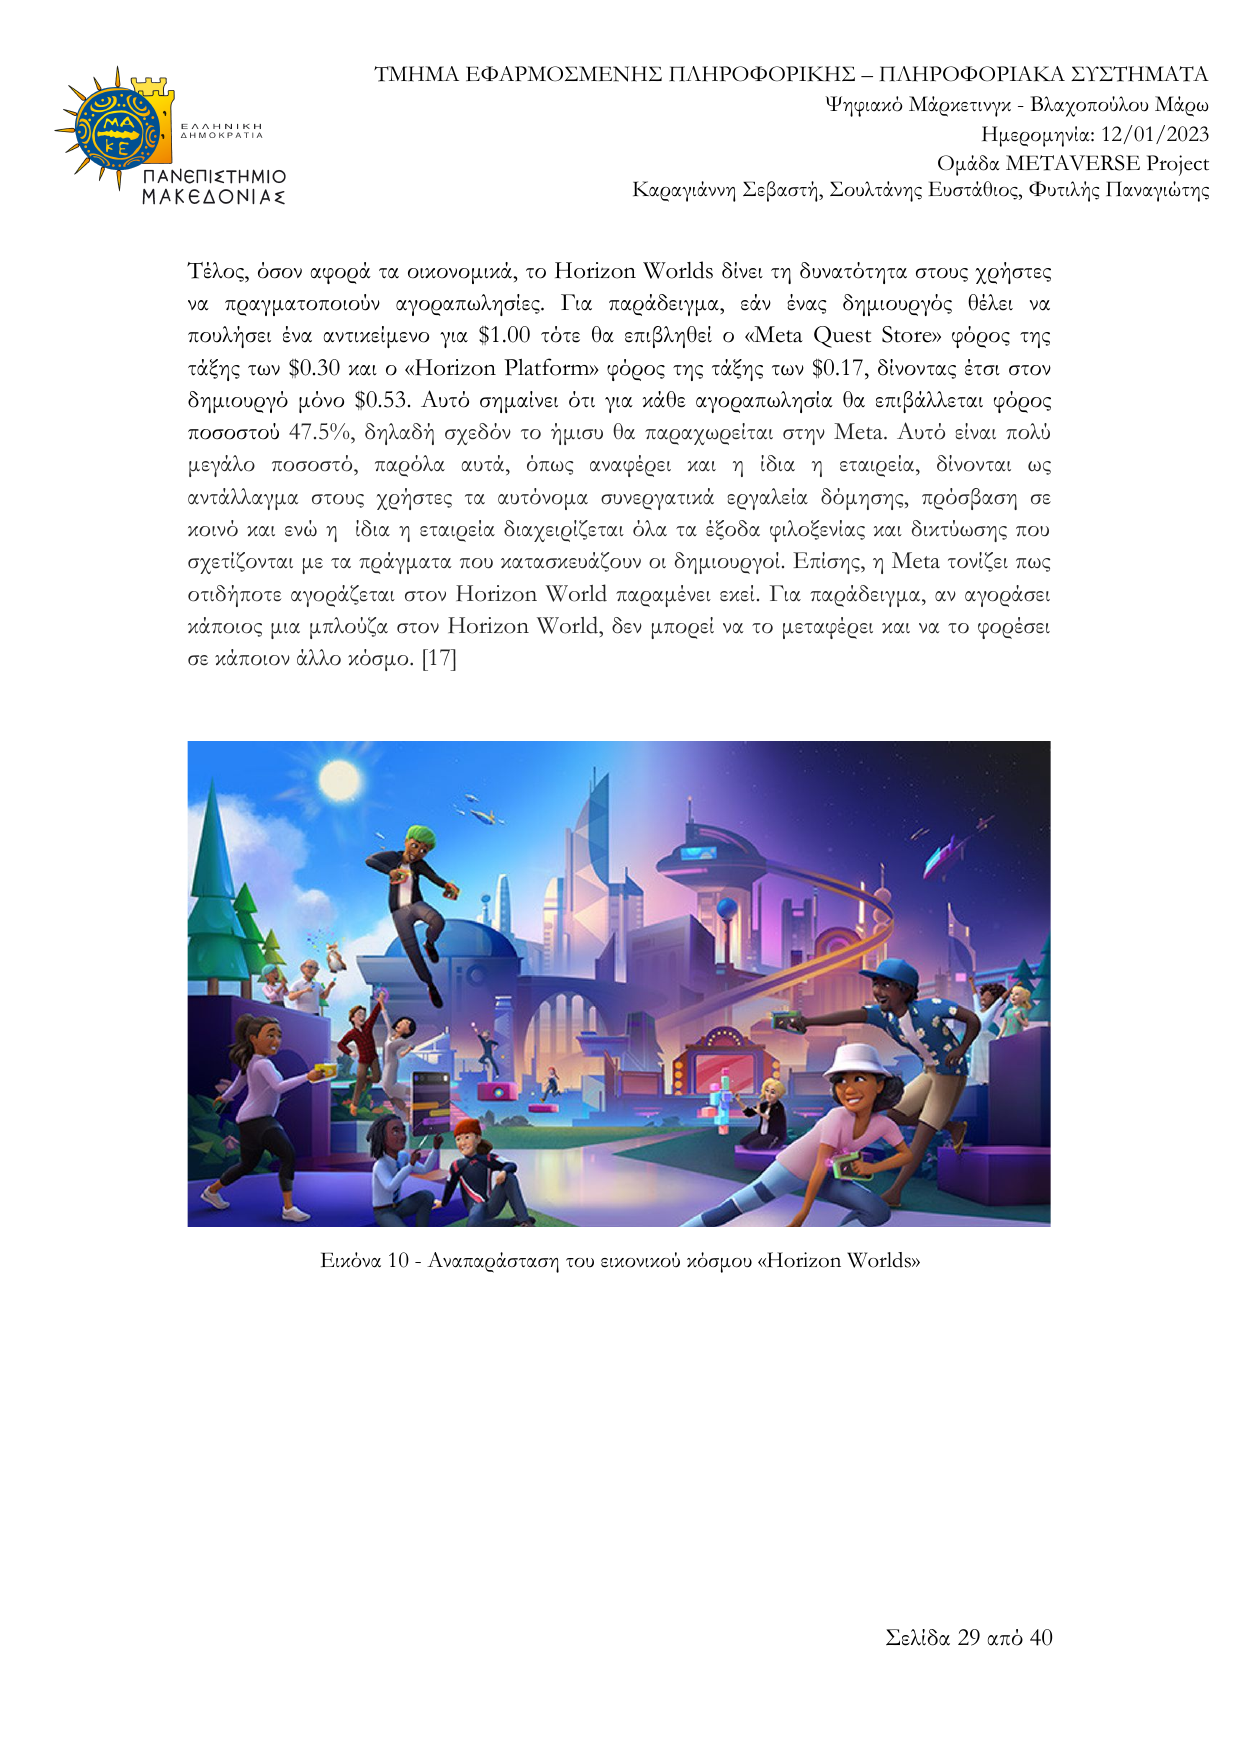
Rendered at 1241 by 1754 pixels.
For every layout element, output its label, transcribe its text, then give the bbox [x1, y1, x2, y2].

picture [50, 61, 290, 209]
text Εικόνα 10 - Αναπαράσταση του εικονικού κόσμου «Horizon Worlds» [187, 1248, 1053, 1274]
text Τέλος, όσον αφορά τα οικονομικά, το Horizon Worlds δίνει τη δυνατότητα στους χρήστες να πραγματοποιούν αγοραπωλησίες. Για παράδειγμα, εάν ένας δημιουργός θέλει να πουλήσει ένα αντικείμενο για $1.00 τότε θα επιβληθεί ο «Meta Quest Store» φόρος της τάξης των $0.30 και ο «Horizon Platform» φόρος της τάξης των $0.17, δίνοντας έτσι στον δημιουργό μόνο $0.53. Αυτό σημαίνει ότι για κάθε αγοραπωλησία θα επιβάλλεται φόρος ποσοστού 47.5%, δηλαδή σχεδόν το ήμισυ θα παραχωρείται στην Meta. Αυτό είναι πολύ μεγάλο ποσοστό, παρόλα αυτά, όπως αναφέρει και η ίδια η εταιρεία, δίνονται ως αντάλλαγμα στους χρήστες τα αυτόνομα συνεργατικά εργαλεία δόμησης, πρόσβαση σε κοινό και ενώ η ίδια η εταιρεία διαχειρίζεται όλα τα έξοδα φιλοξενίας και δικτύωσης που σχετίζονται με τα πράγματα που κατασκευάζουν οι δημιουργοί. Επίσης, η Meta τονίζει πως οτιδήποτε αγοράζεται στον Horizon World παραμένει εκεί. Για παράδειγμα, αν αγοράσει κάποιος μια μπλούζα στον Horizon World, δεν μπορεί να το μεταφέρει και να το φορέσει σε κάποιον άλλο κόσμο. [17] [187, 256, 1053, 672]
picture [187, 741, 1051, 1227]
